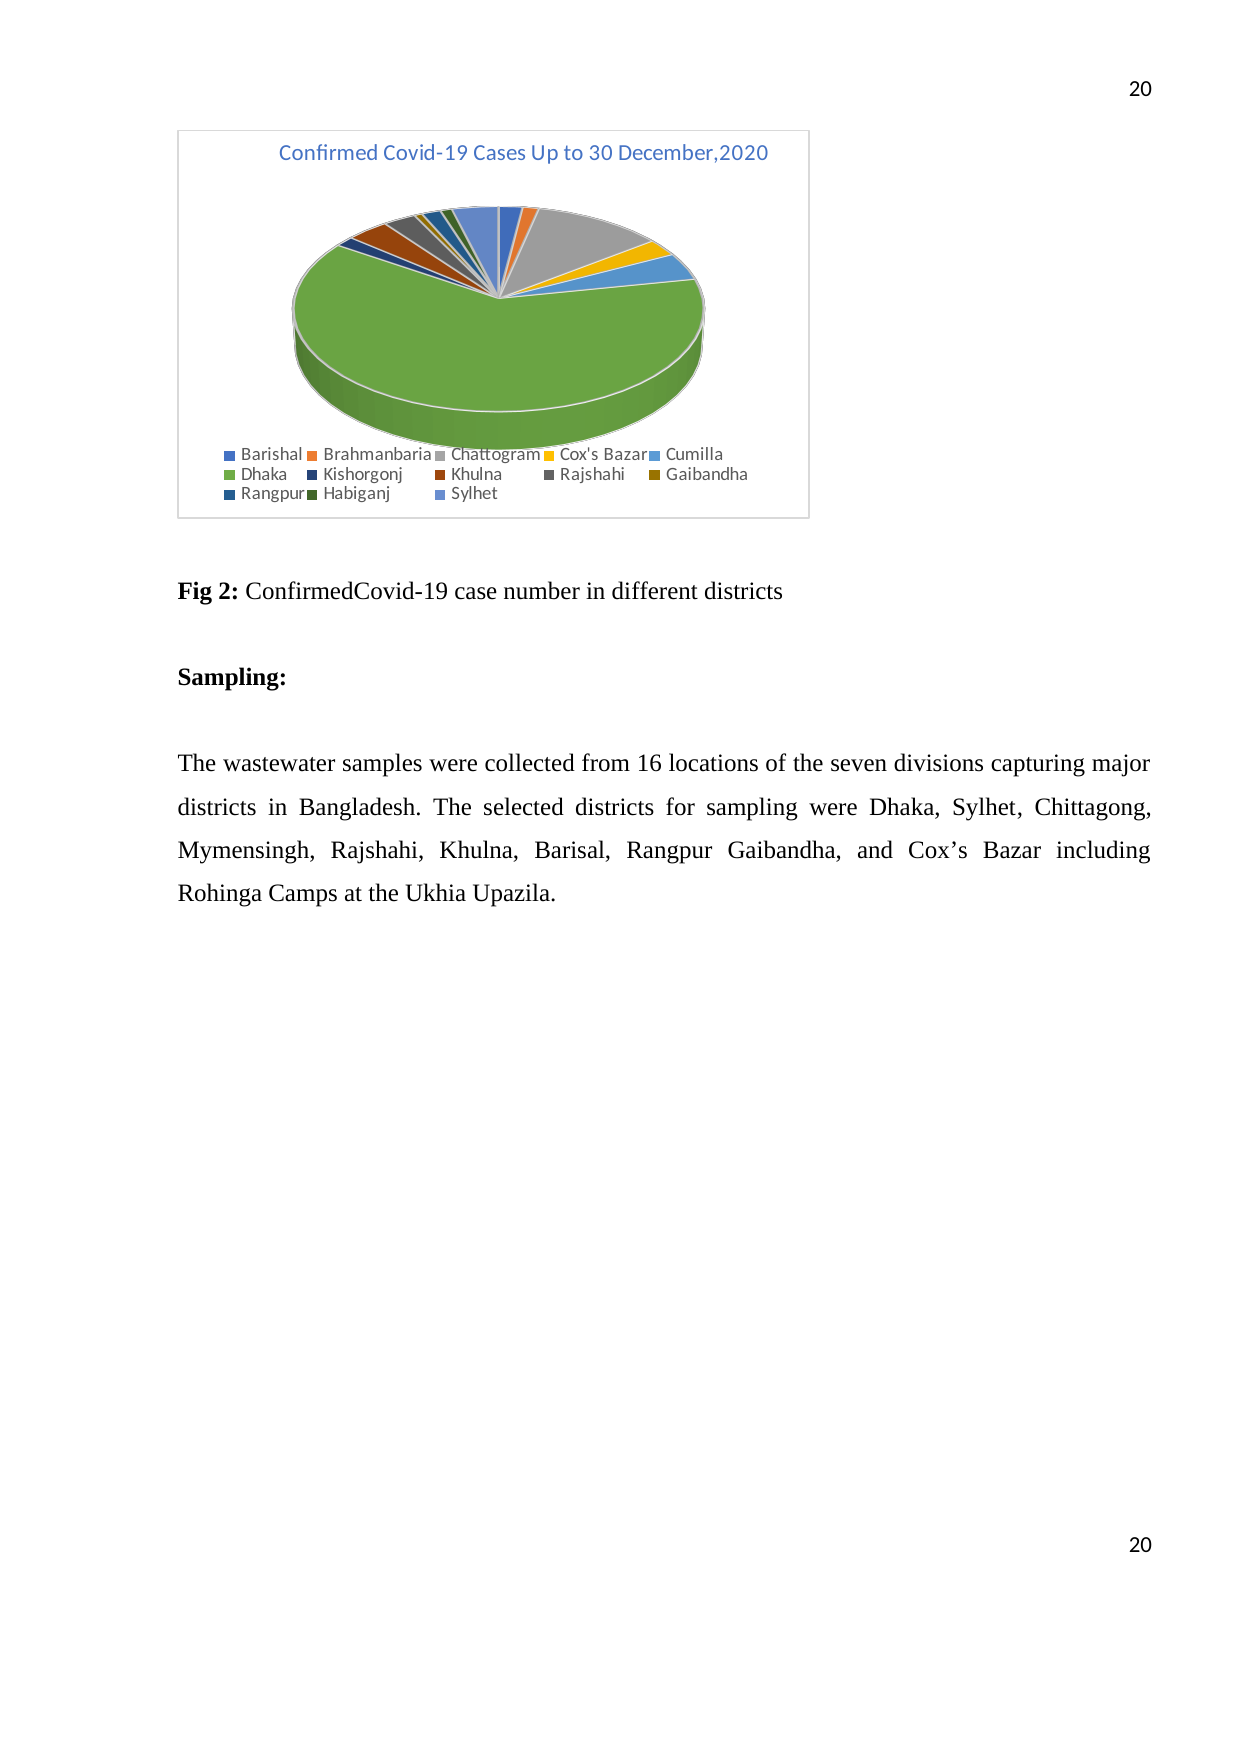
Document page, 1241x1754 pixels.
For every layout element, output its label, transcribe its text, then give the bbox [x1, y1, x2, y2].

text The wastewater samples were collected from 16 locations of the seven divisions capturing major districts in Bangladesh. The selected districts for sampling were Dhaka, Sylhet, Chittagong, Mymensingh, Rajshahi, Khulna, Barisal, Rangpur Gaibandha, and Cox’s Bazar including Rohinga Camps at the Ukhia Upazila. [177, 748, 1152, 907]
text Fig 2: ConfirmedCovid-19 case number in different districts [177, 576, 1152, 605]
text Sampling: [177, 662, 1152, 691]
